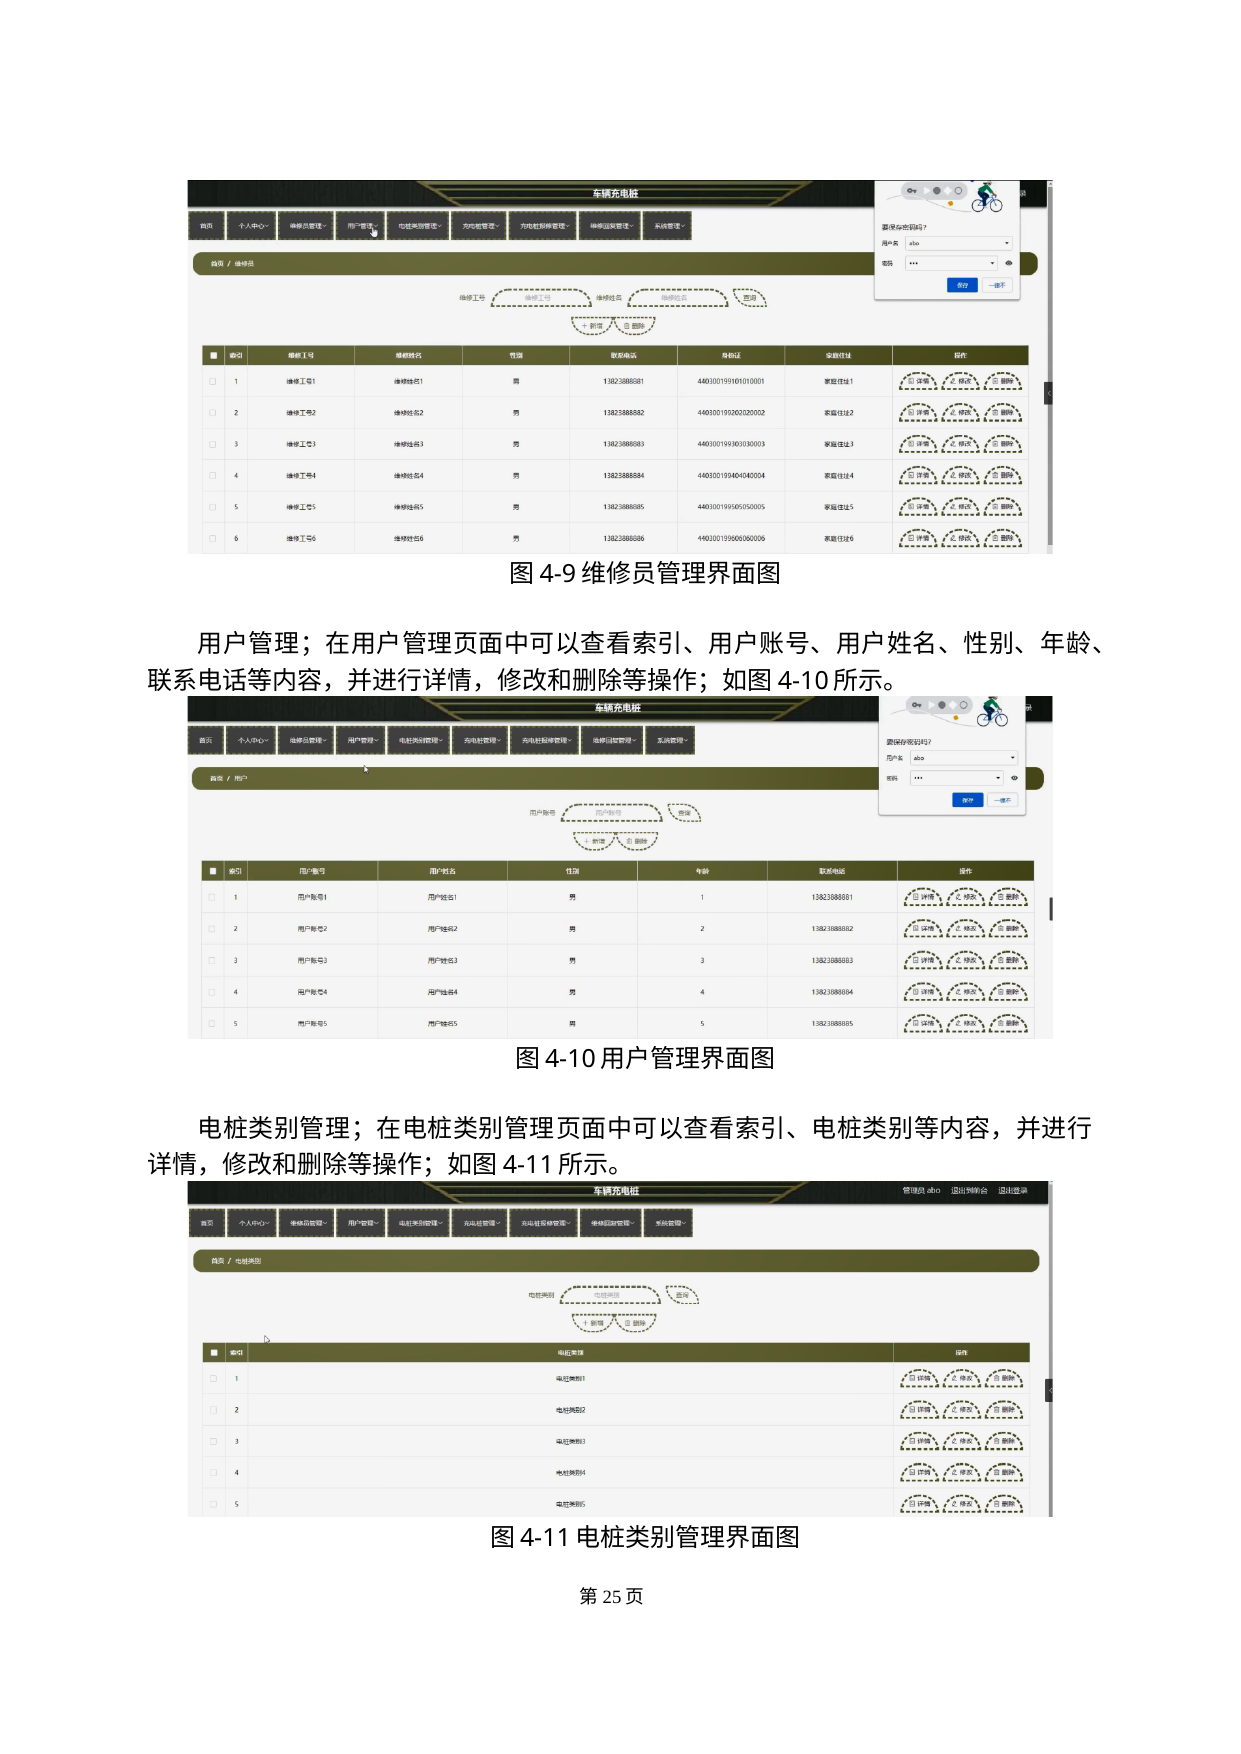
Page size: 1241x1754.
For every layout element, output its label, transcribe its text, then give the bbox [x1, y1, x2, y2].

text 用户管理；在用户管理页面中可以查看索引、用户账号、用户姓名、性别、年龄、联系电话等内容，并进行详情，修改和删除等操作；如图4-10所示。 [148, 624, 1092, 696]
picture [187, 696, 1053, 1039]
text 图4-9维修员管理界面图 [148, 553, 1092, 590]
picture [187, 1181, 1053, 1517]
picture [187, 180, 1053, 554]
text 电桩类别管理；在电桩类别管理页面中可以查看索引、电桩类别等内容，并进行详情，修改和删除等操作；如图4-11所示。 [148, 1108, 1092, 1181]
text 图4-11电桩类别管理界面图 [148, 1517, 1092, 1553]
text 图4-10用户管理界面图 [148, 1038, 1092, 1074]
